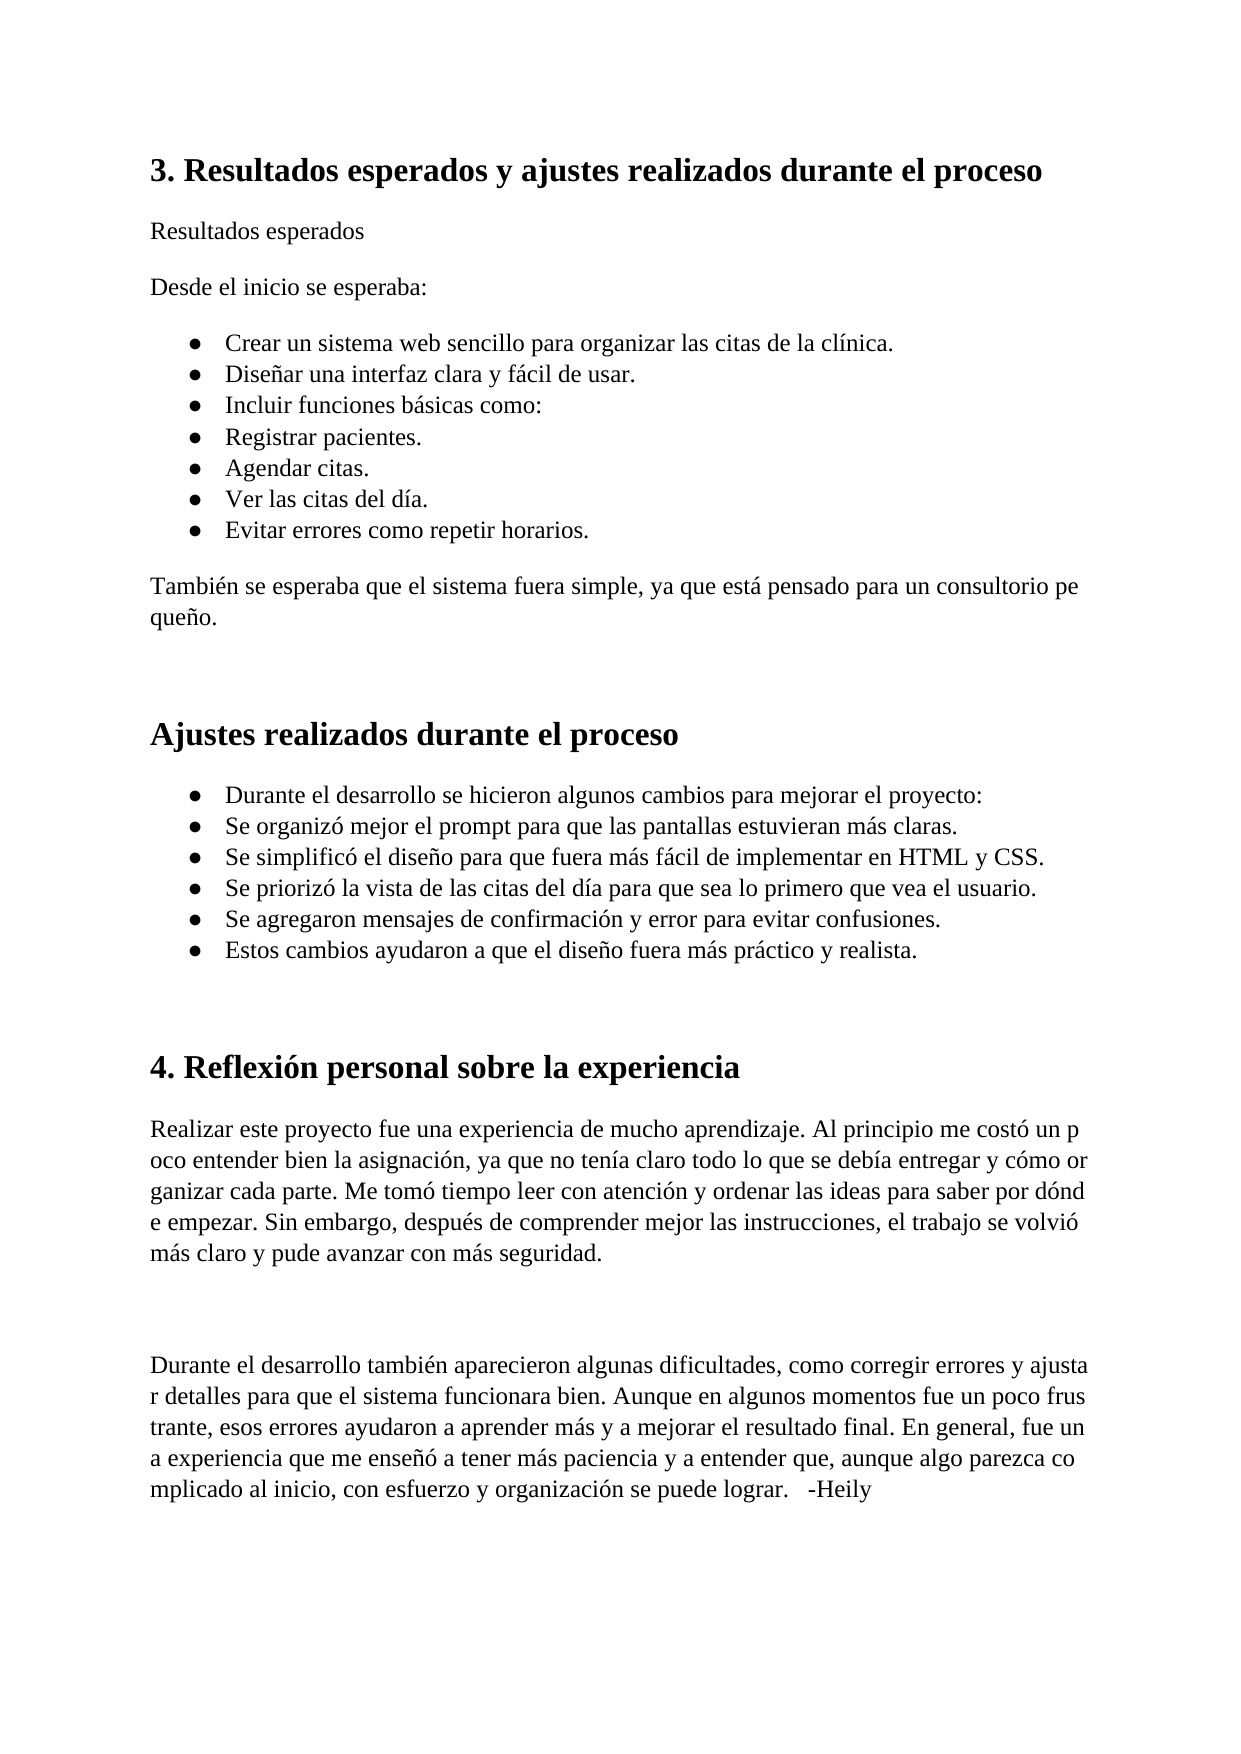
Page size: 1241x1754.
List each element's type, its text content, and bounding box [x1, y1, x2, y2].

text 4. Reflexión personal sobre la experiencia [150, 1047, 1090, 1086]
list Diseñar una interfaz clara y fácil de usar. [187, 359, 1090, 388]
text Ajustes realizados durante el proceso [150, 714, 1090, 752]
text Desde el inicio se esperaba: [150, 272, 1090, 301]
list Se simplificó el diseño para que fuera más fácil de implementar en HTML y CSS. [187, 842, 1090, 871]
list Durante el desarrollo se hicieron algunos cambios para mejorar el proyecto: [187, 780, 1090, 809]
text Resultados esperados [150, 216, 1090, 245]
text También se esperaba que el sistema fuera simple, ya que está pensado para un consultorio pequeño. [150, 571, 1090, 631]
list Agendar citas. [187, 453, 1090, 481]
list Incluir funciones básicas como: [187, 391, 1090, 419]
text Durante el desarrollo también aparecieron algunas dificultades, como corregir errores y ajustar detalles para que el sistema funcionara bien. Aunque en algunos momentos fue un poco frustrante, esos errores ayudaron a aprender más y a mejorar el resultado final. En general, fue una experiencia que me enseñó a tener más paciencia y a entender que, aunque algo parezca complicado al inicio, con esfuerzo y organización se puede lograr. -Heily [150, 1350, 1090, 1503]
text Realizar este proyecto fue una experiencia de mucho aprendizaje. Al principio me costó un poco entender bien la asignación, ya que no tenía claro todo lo que se debía entregar y cómo organizar cada parte. Me tomó tiempo leer con atención y ordenar las ideas para saber por dónde empezar. Sin embargo, después de comprender mejor las instrucciones, el trabajo se volvió más claro y pude avanzar con más seguridad. [150, 1114, 1090, 1267]
list Registrar pacientes. [187, 422, 1090, 450]
text 3. Resultados esperados y ajustes realizados durante el proceso [150, 150, 1090, 188]
list Evitar errores como repetir horarios. [187, 515, 1090, 543]
list Crear un sistema web sencillo para organizar las citas de la clínica. [187, 328, 1090, 357]
list Se agregaron mensajes de confirmación y error para evitar confusiones. [187, 904, 1090, 933]
list Se organizó mejor el prompt para que las pantallas estuvieran más claras. [187, 811, 1090, 840]
list Ver las citas del día. [187, 484, 1090, 512]
list Estos cambios ayudaron a que el diseño fuera más práctico y realista. [187, 935, 1090, 964]
list Se priorizó la vista de las citas del día para que sea lo primero que vea el usuario. [187, 873, 1090, 902]
